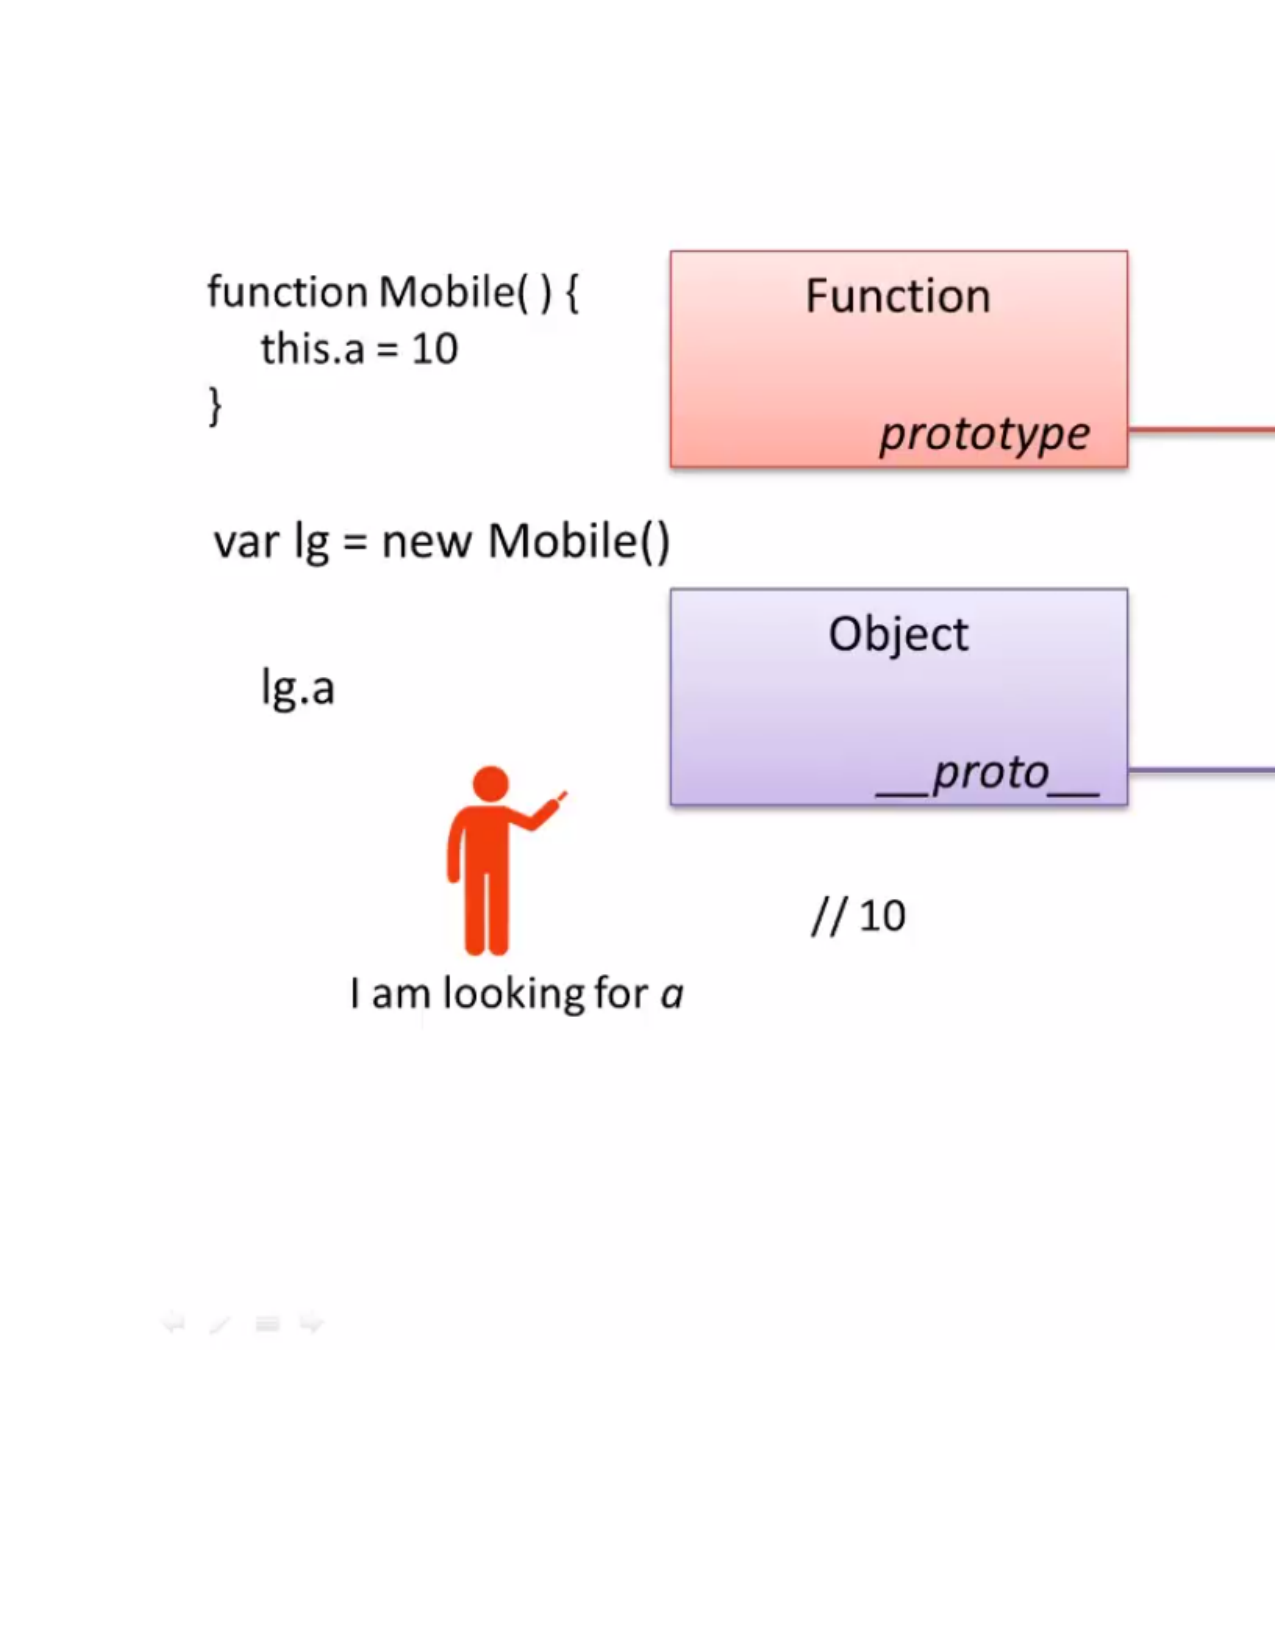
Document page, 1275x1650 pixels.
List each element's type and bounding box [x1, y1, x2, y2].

picture [150, 150, 1275, 1350]
